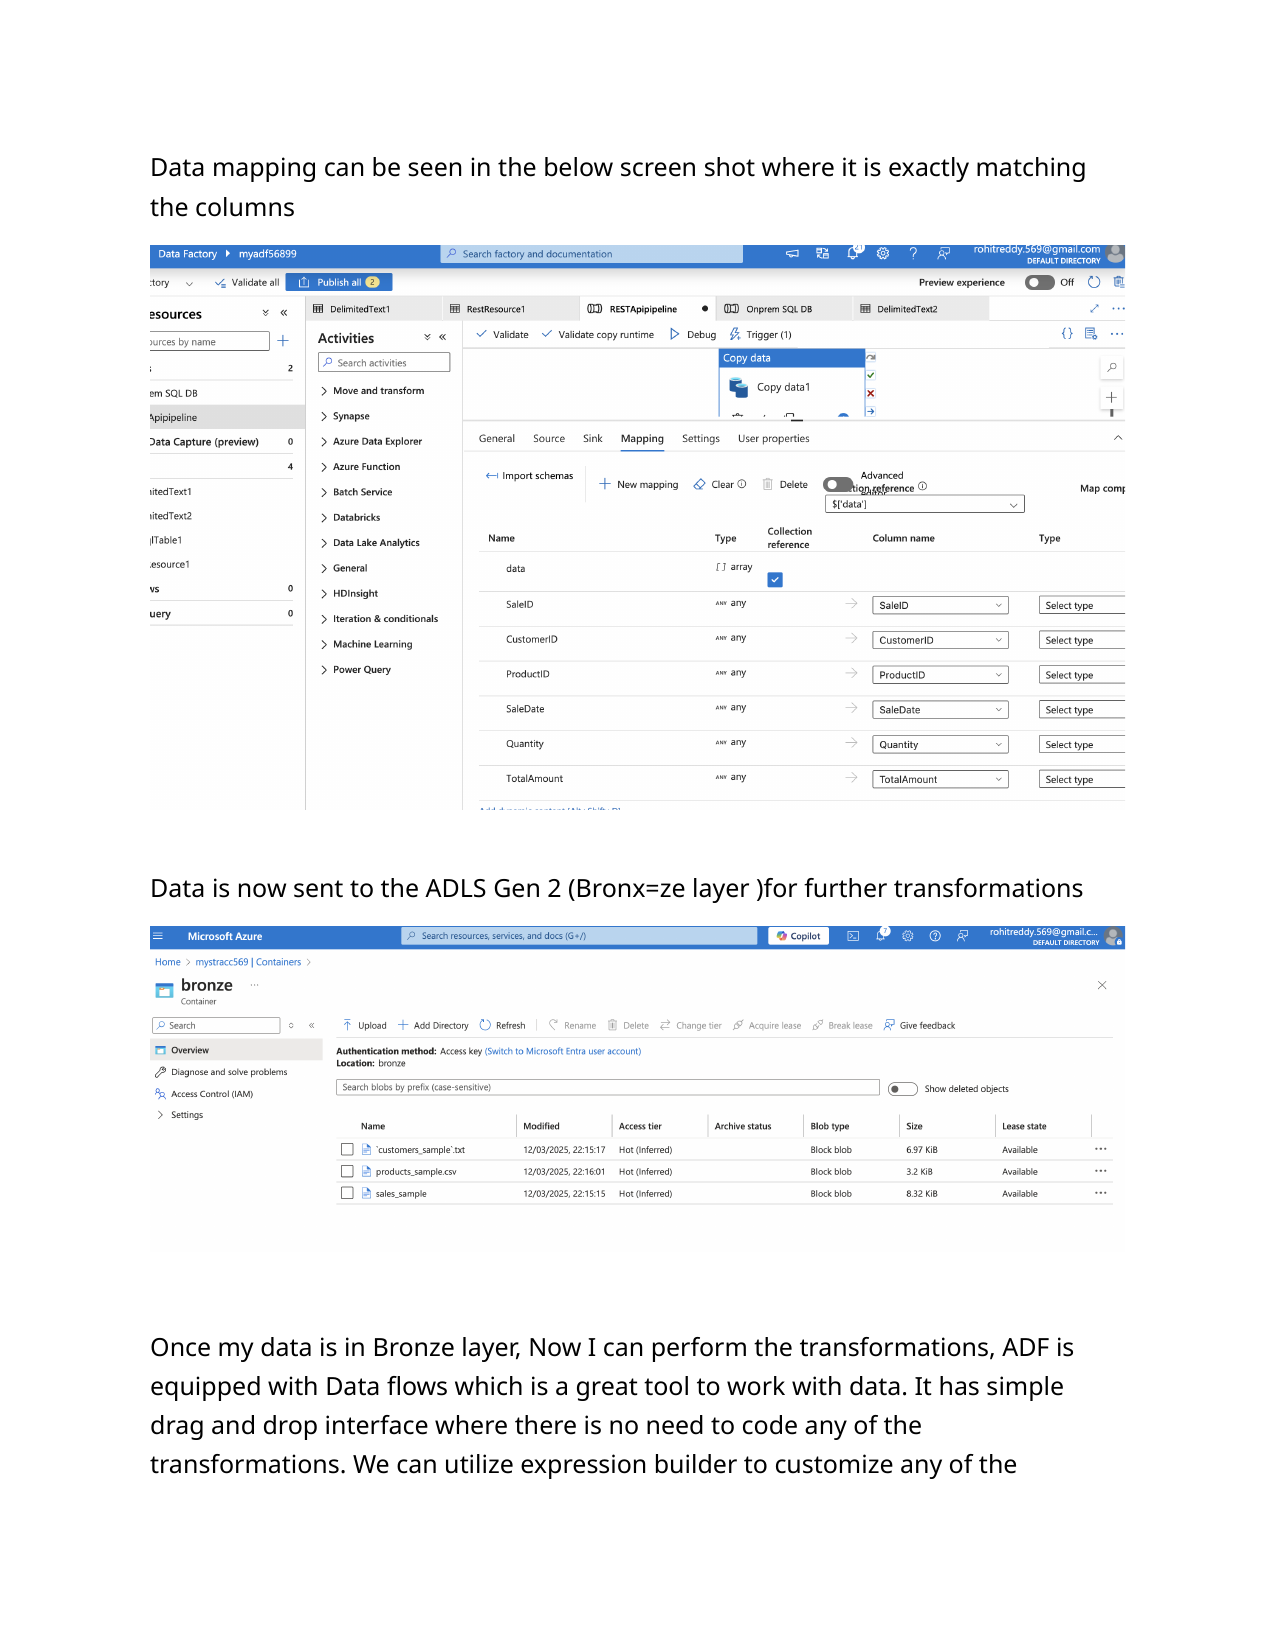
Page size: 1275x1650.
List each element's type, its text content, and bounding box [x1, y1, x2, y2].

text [150, 1330, 1125, 1481]
text Data is now sent to the ADLS Gen 2 (Bronx=ze layer )for further transformations [150, 871, 1125, 905]
picture [150, 245, 1125, 810]
picture [150, 926, 1125, 1252]
text Data mapping can be seen in the below screen shot where it is exactly matching the columns [150, 150, 1125, 223]
